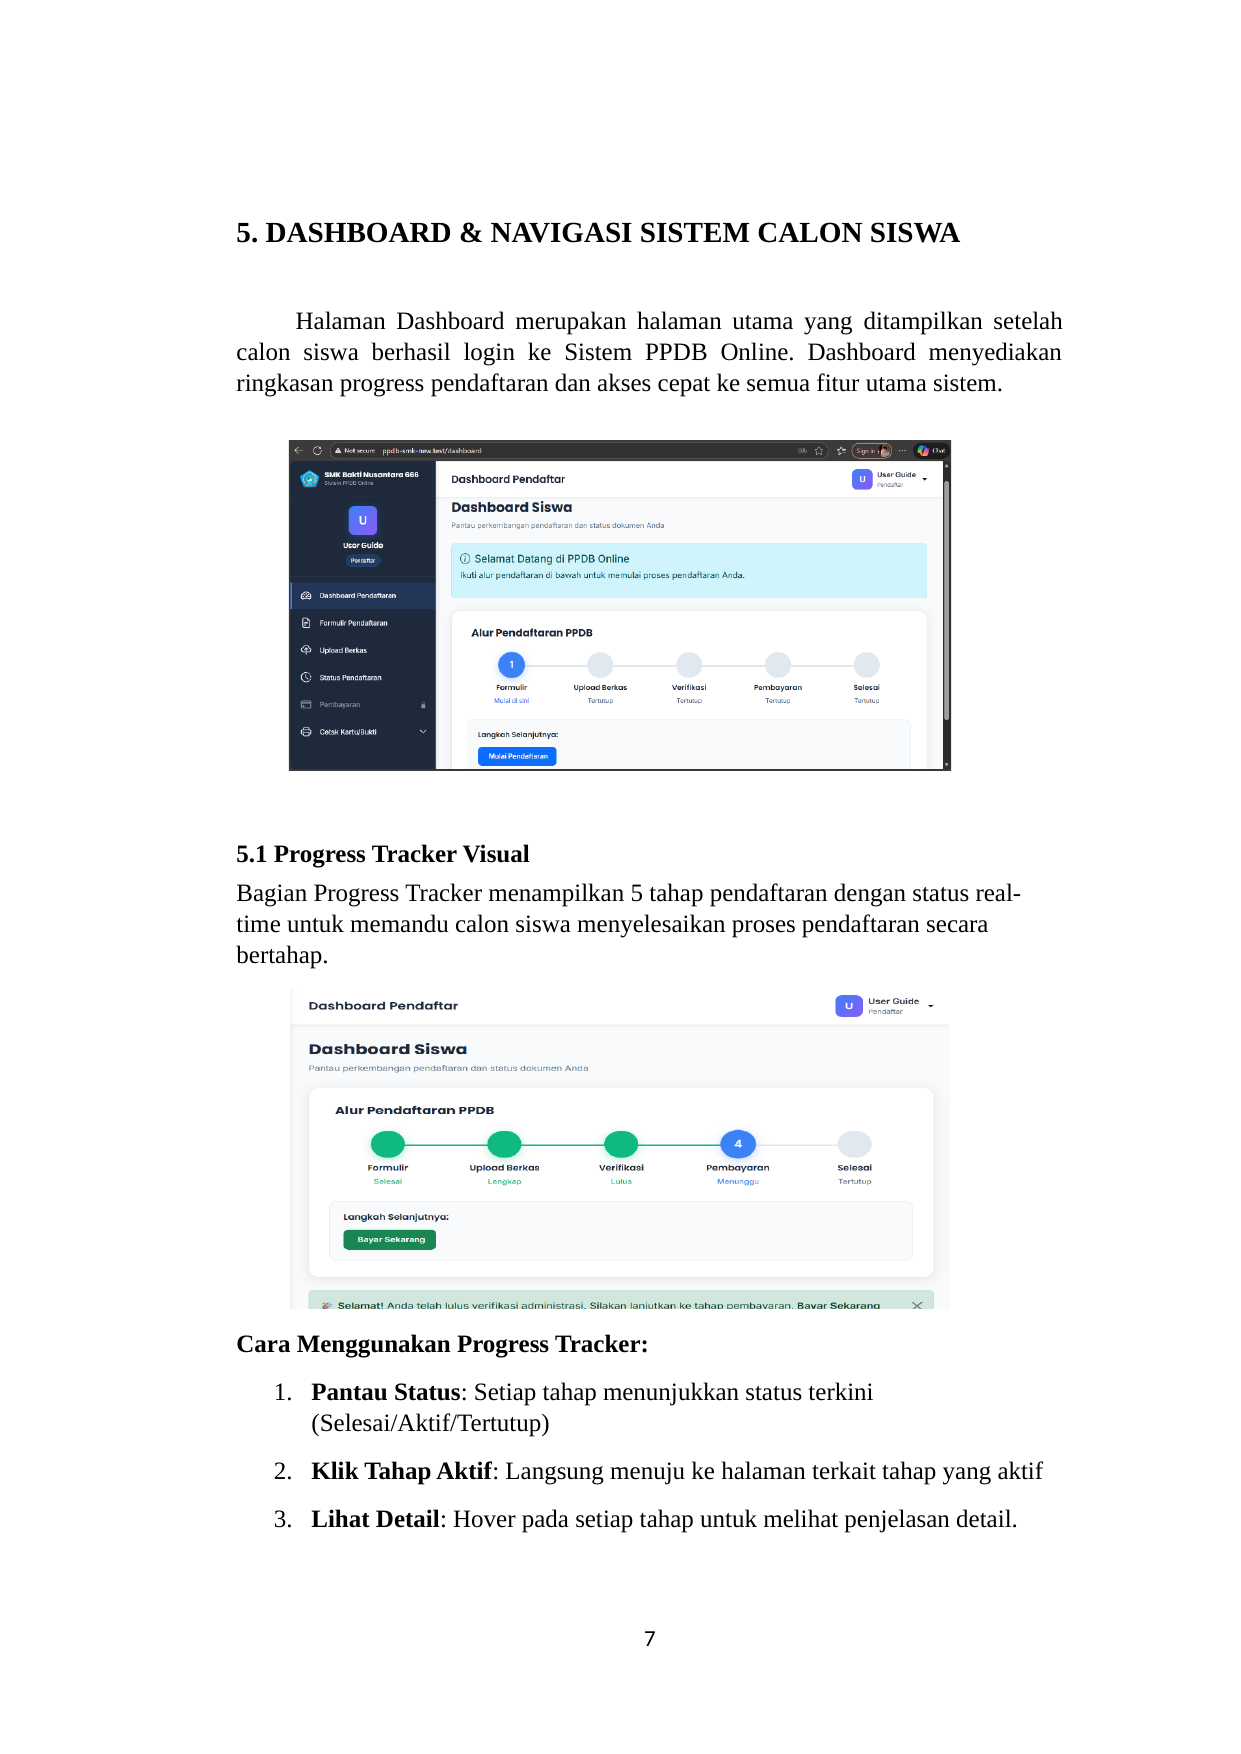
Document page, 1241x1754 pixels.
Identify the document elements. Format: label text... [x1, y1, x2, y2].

picture [288, 440, 952, 771]
text Bagian Progress Tracker menampilkan 5 tahap pendaftaran dengan status real-time untuk memandu calon siswa menyelesaikan proses pendaftaran secara bertahap. [236, 878, 1063, 969]
picture [290, 988, 950, 1309]
subtitle 5.1 Progress Tracker Visual [236, 839, 1063, 867]
list Lihat Detail: Hover pada setiap tahap untuk melihat penjelasan detail. [274, 1504, 1063, 1532]
text Halaman Dashboard merupakan halaman utama yang ditampilkan setelah calon siswa berhasil login ke Sistem PPDB Online. Dashboard menyediakan ringkasan progress pendaftaran dan akses cepat ke semua fitur utama sistem. [236, 306, 1063, 397]
subtitle 5. DASHBOARD & NAVIGASI SISTEM CALON SISWA [236, 215, 1063, 248]
list Pantau Status: Setiap tahap menunjukkan status terkini (Selesai/Aktif/Tertutup) [274, 1377, 1063, 1437]
list Klik Tahap Aktif: Langsung menuju ke halaman terkait tahap yang aktif [274, 1456, 1063, 1485]
